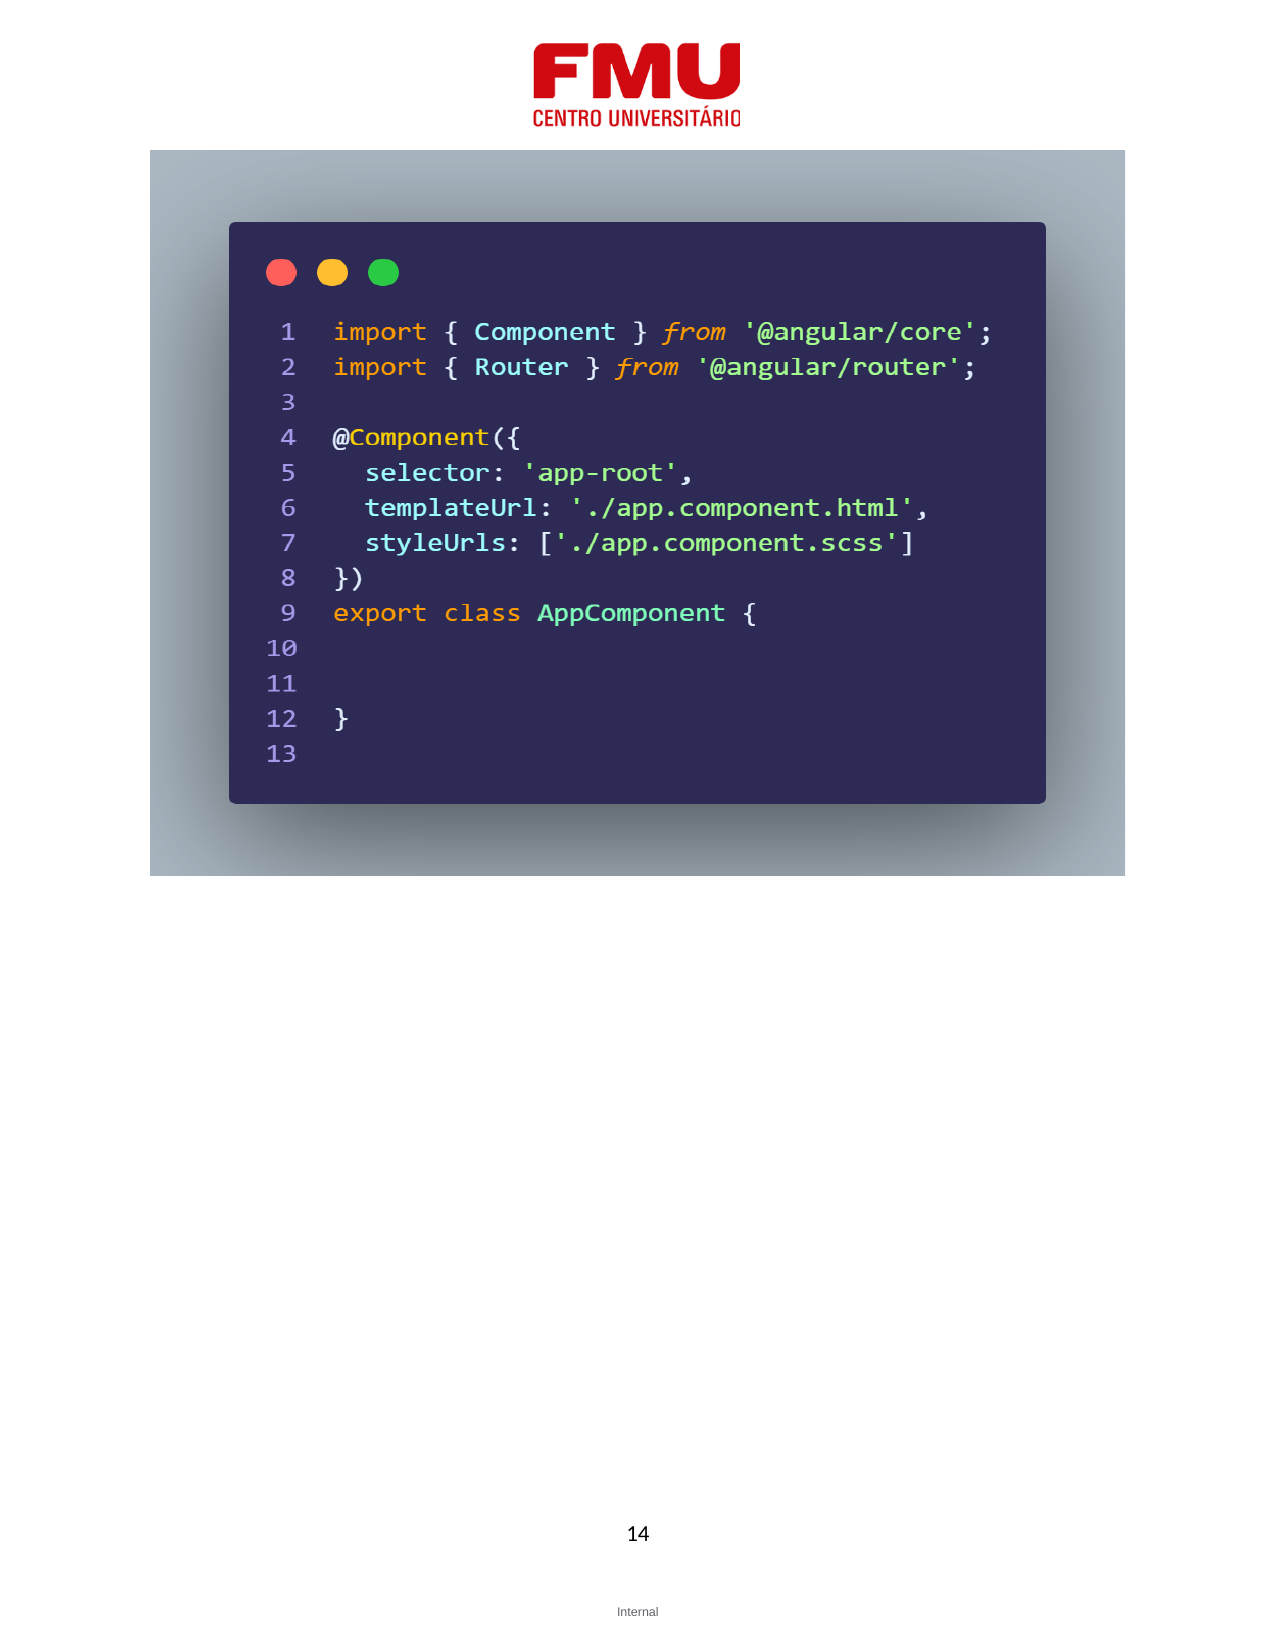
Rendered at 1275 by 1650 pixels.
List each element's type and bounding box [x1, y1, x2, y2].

picture [150, 150, 1125, 876]
picture [530, 34, 740, 131]
